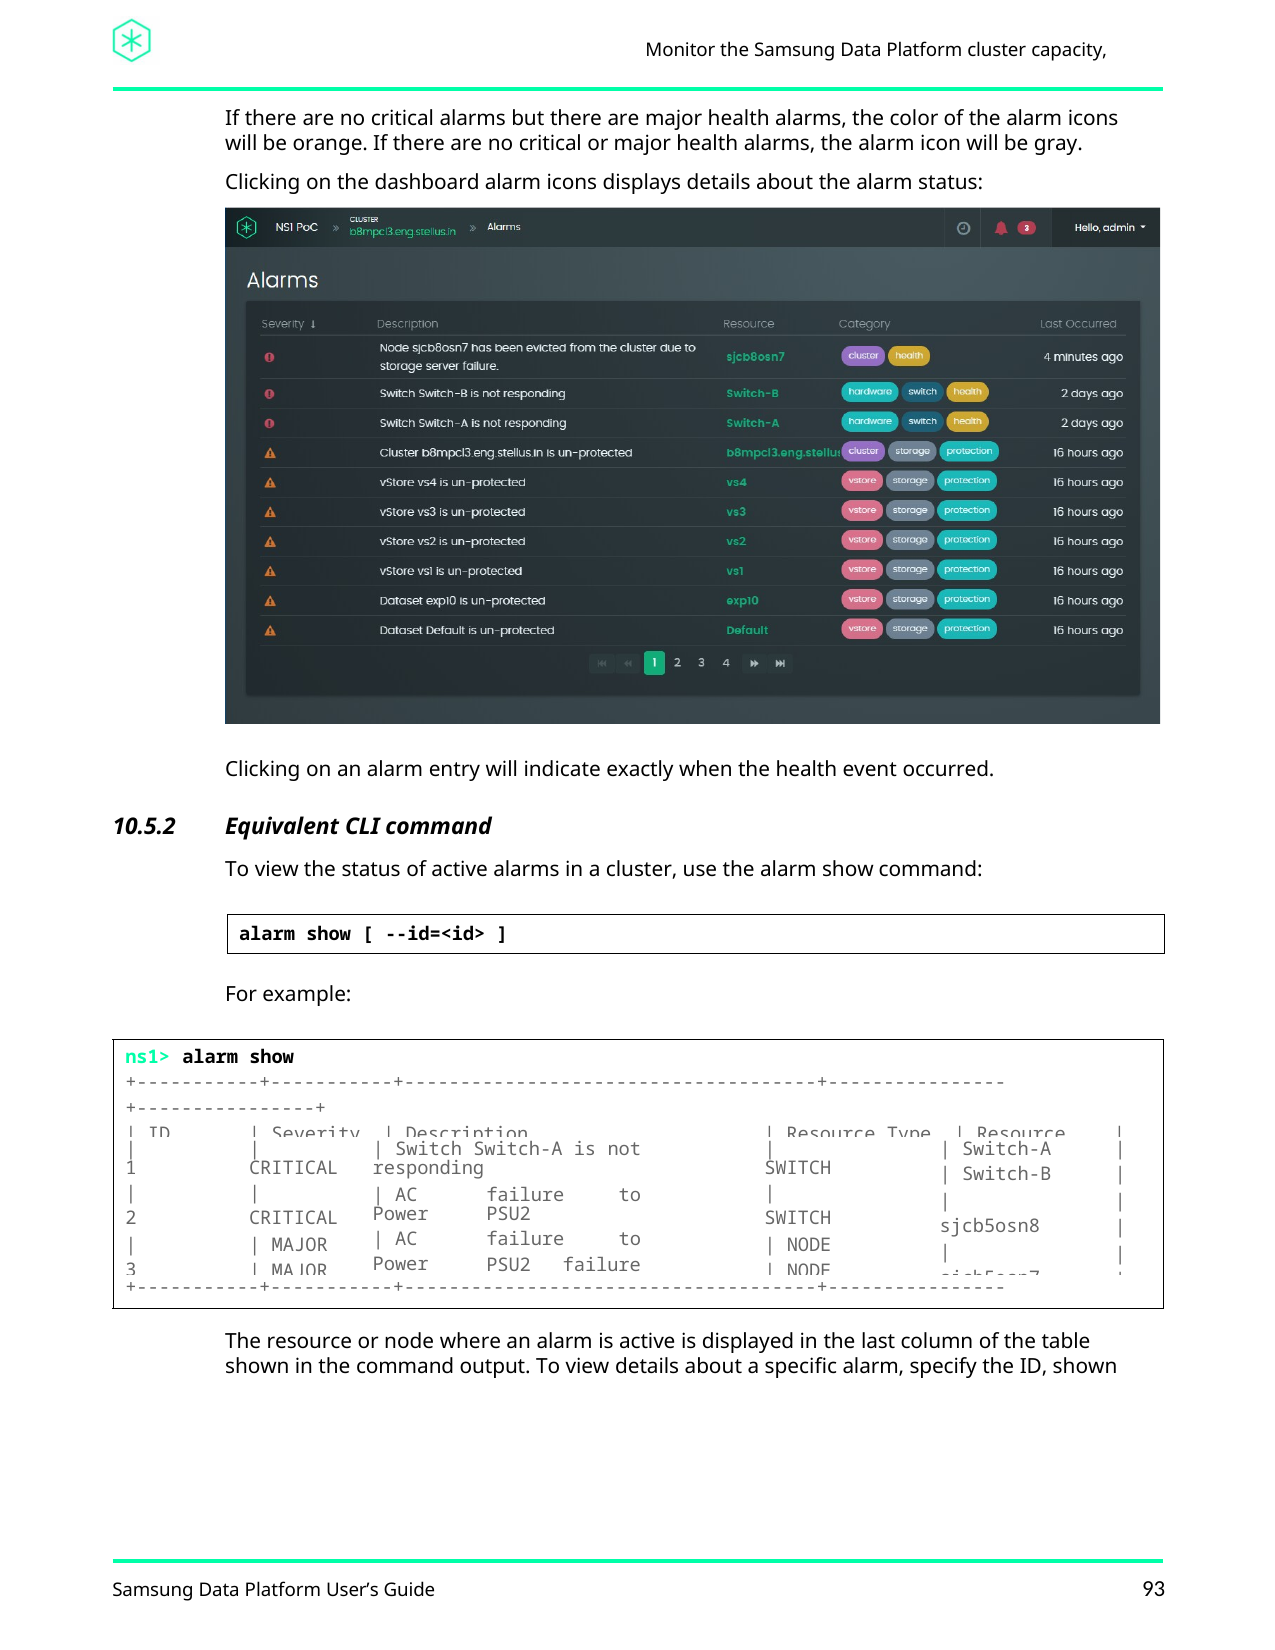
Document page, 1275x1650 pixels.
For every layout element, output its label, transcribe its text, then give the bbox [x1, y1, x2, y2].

text Clicking on the dashboard alarm icons displays details about the alarm status: [225, 167, 1175, 195]
picture [225, 207, 1161, 724]
subtitle Equivalent CLI command [112, 810, 1175, 841]
text For example: [225, 979, 1175, 1008]
text Clicking on an alarm entry will indicate exactly when the health event occurred. [225, 754, 1175, 783]
text The resource or node where an alarm is active is displayed in the last column of the table shown in the command output. To view details about a specific alarm, specify the ID, shown [225, 1328, 1157, 1378]
text If there are no critical alarms but there are major health alarms, the color of the alarm icons will be orange. If there are no critical or major health alarms, the alarm icon will be gray. [225, 105, 1156, 155]
text To view the status of active alarms in a cluster, use the alarm show command: [225, 854, 1175, 882]
picture [112, 16, 159, 65]
